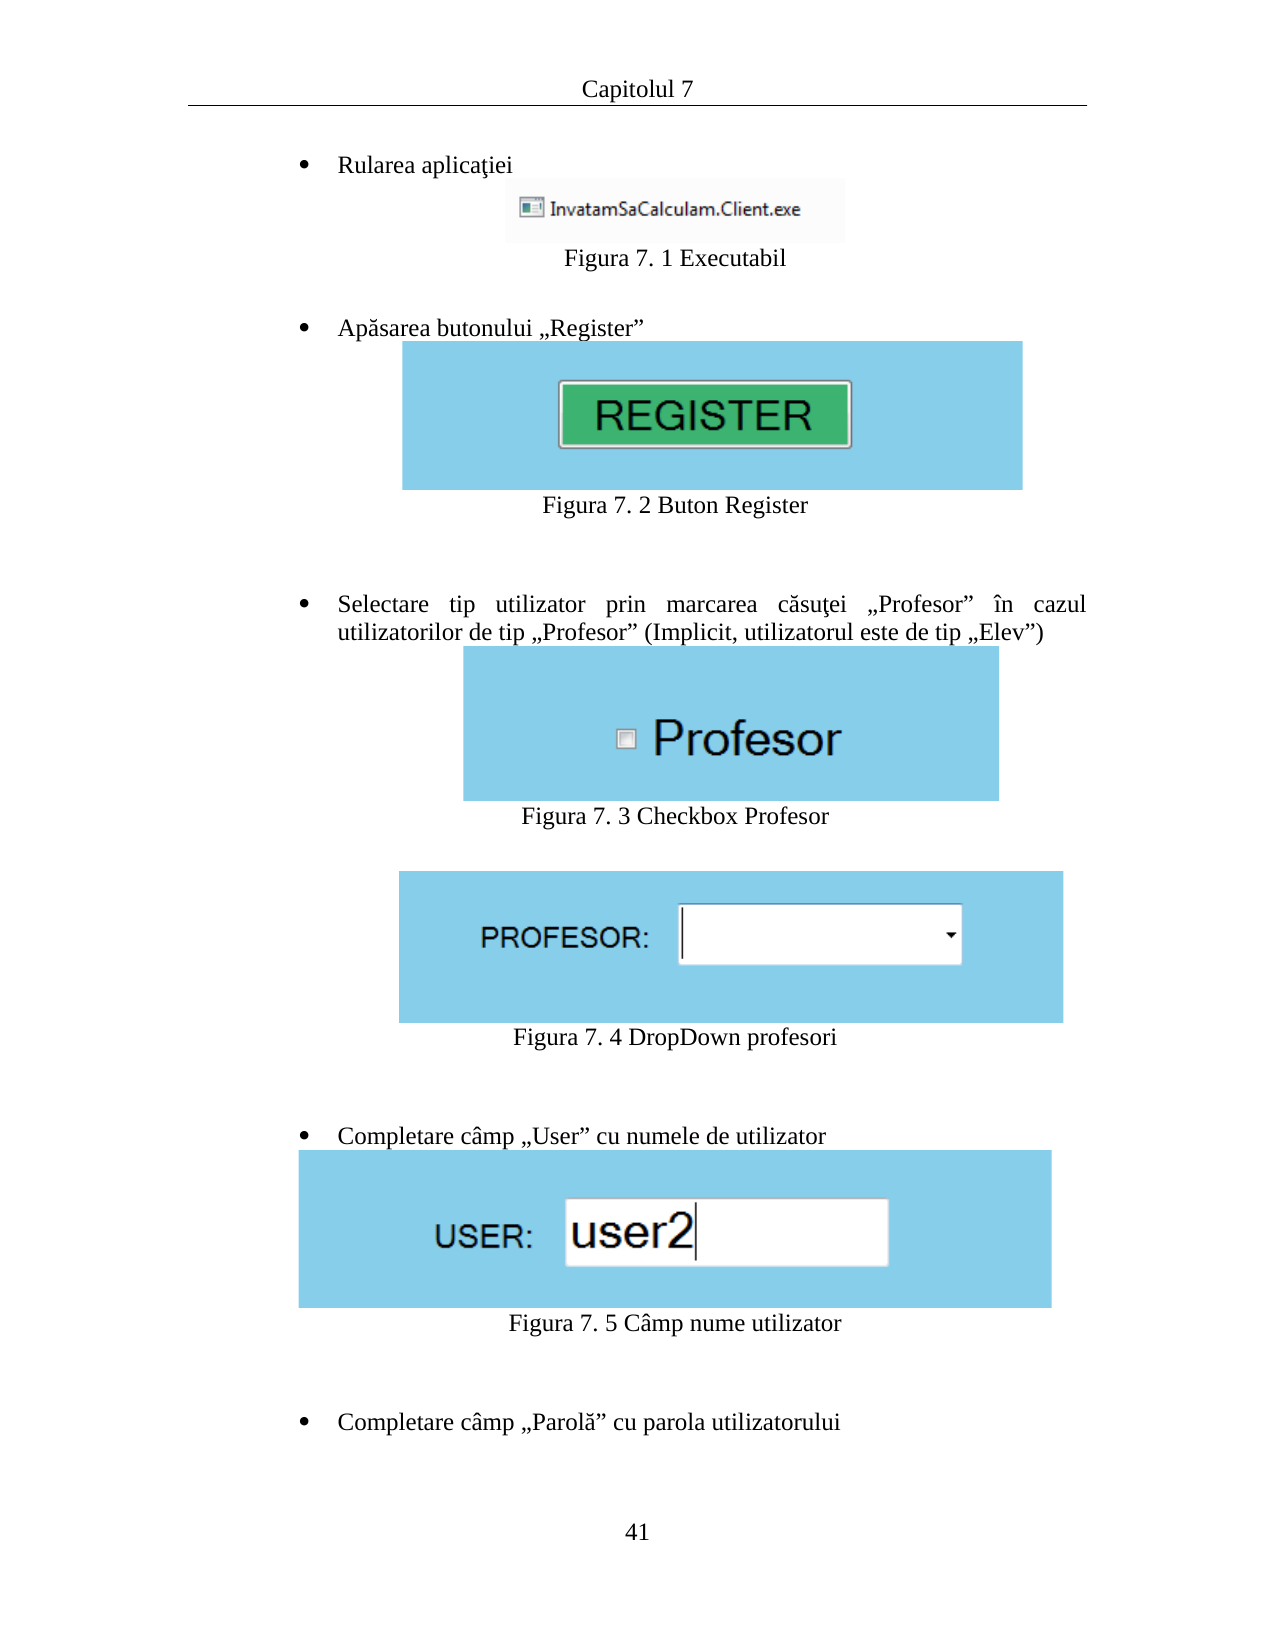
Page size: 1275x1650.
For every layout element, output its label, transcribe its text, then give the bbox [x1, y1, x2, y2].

list Selectare tip utilizator prin marcarea căsuţei „Profesor” în cazul utilizatorilor de tip „Profesor” (Implicit, utilizatorul este de tip „Elev”) [300, 589, 1087, 646]
list Apăsarea butonului „Register” [300, 313, 1087, 342]
picture [463, 646, 1000, 801]
picture [399, 871, 1064, 1023]
list Completare câmp „Parolă” cu parola utilizatorului [300, 1407, 1087, 1435]
list Rularea aplicaţiei [300, 150, 1087, 179]
picture [402, 341, 1023, 490]
picture [504, 178, 846, 243]
picture [298, 1150, 1052, 1308]
list Completare câmp „User” cu numele de utilizator [300, 1121, 1087, 1150]
